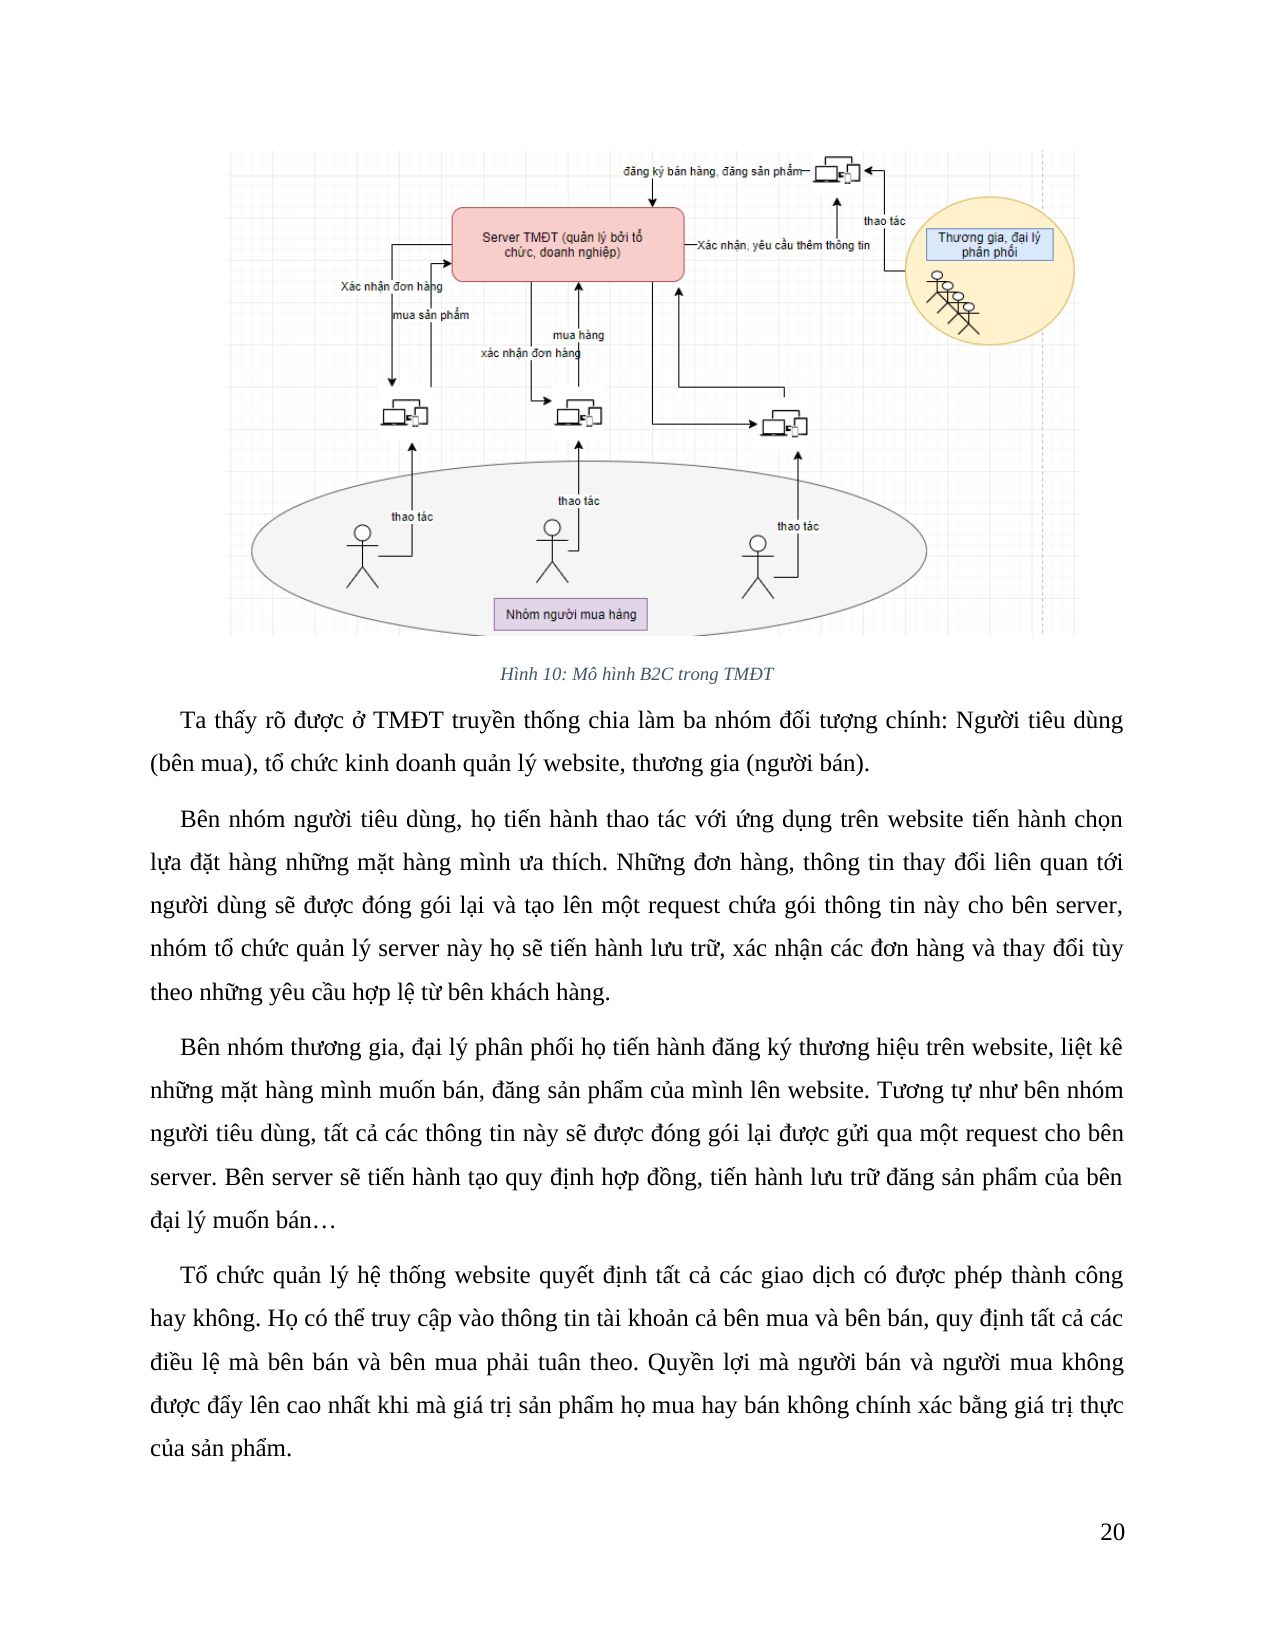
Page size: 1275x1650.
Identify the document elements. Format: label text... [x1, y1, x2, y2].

text Bên nhóm người tiêu dùng, họ tiến hành thao tác với ứng dụng trên website tiến hành chọn lựa đặt hàng những mặt hàng mình ưa thích. Những đơn hàng, thông tin thay đổi liên quan tới người dùng sẽ được đóng gói lại và tạo lên một request chứa gói thông tin này cho bên server, nhóm tổ chức quản lý server này họ sẽ tiến hành lưu trữ, xác nhận các đơn hàng và thay đổi tùy theo những yêu cầu hợp lệ từ bên khách hàng. [150, 804, 1125, 1005]
text Tổ chức quản lý hệ thống website quyết định tất cả các giao dịch có được phép thành công hay không. Họ có thể truy cập vào thông tin tài khoản cả bên mua và bên bán, quy định tất cả các điều lệ mà bên bán và bên mua phải tuân theo. Quyền lợi mà người bán và người mua không được đẩy lên cao nhất khi mà giá trị sản phẩm họ mua hay bán không chính xác bằng giá trị thực của sản phẩm. [150, 1260, 1125, 1462]
text Ta thấy rõ được ở TMĐT truyền thống chia làm ba nhóm đối tượng chính: Người tiêu dùng (bên mua), tổ chức kinh doanh quản lý website, thương gia (người bán). [150, 705, 1125, 777]
text Hình 10: Mô hình B2C trong TMĐT [150, 663, 1125, 684]
picture [226, 150, 1079, 636]
text Bên nhóm thương gia, đại lý phân phối họ tiến hành đăng ký thương hiệu trên website, liệt kê những mặt hàng mình muốn bán, đăng sản phẩm của mình lên website. Tương tự như bên nhóm người tiêu dùng, tất cả các thông tin này sẽ được đóng gói lại được gửi qua một request cho bên server. Bên server sẽ tiến hành tạo quy định hợp đồng, tiến hành lưu trữ đăng sản phẩm của bên đại lý muốn bán… [150, 1032, 1125, 1233]
